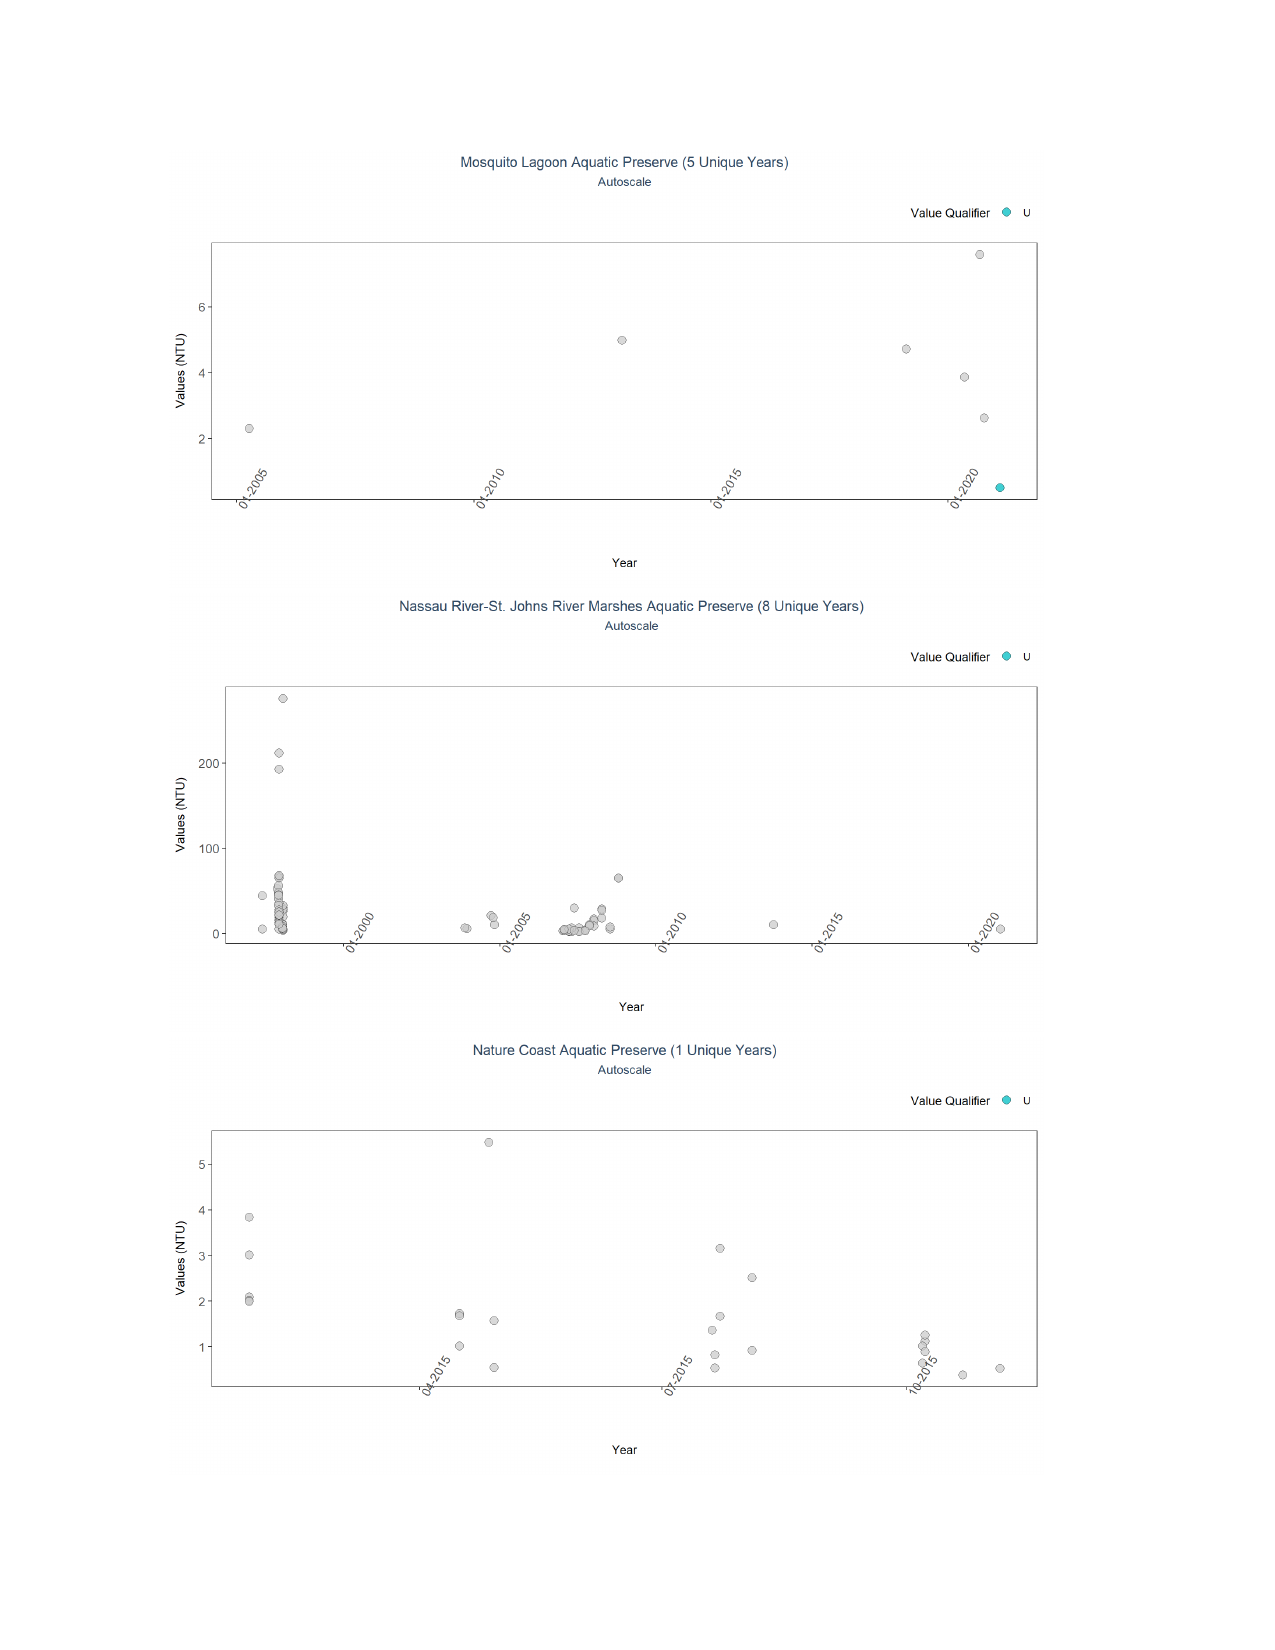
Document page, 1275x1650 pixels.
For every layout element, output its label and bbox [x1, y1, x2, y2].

picture [168, 150, 1044, 588]
picture [168, 593, 1044, 1032]
picture [168, 1037, 1044, 1475]
